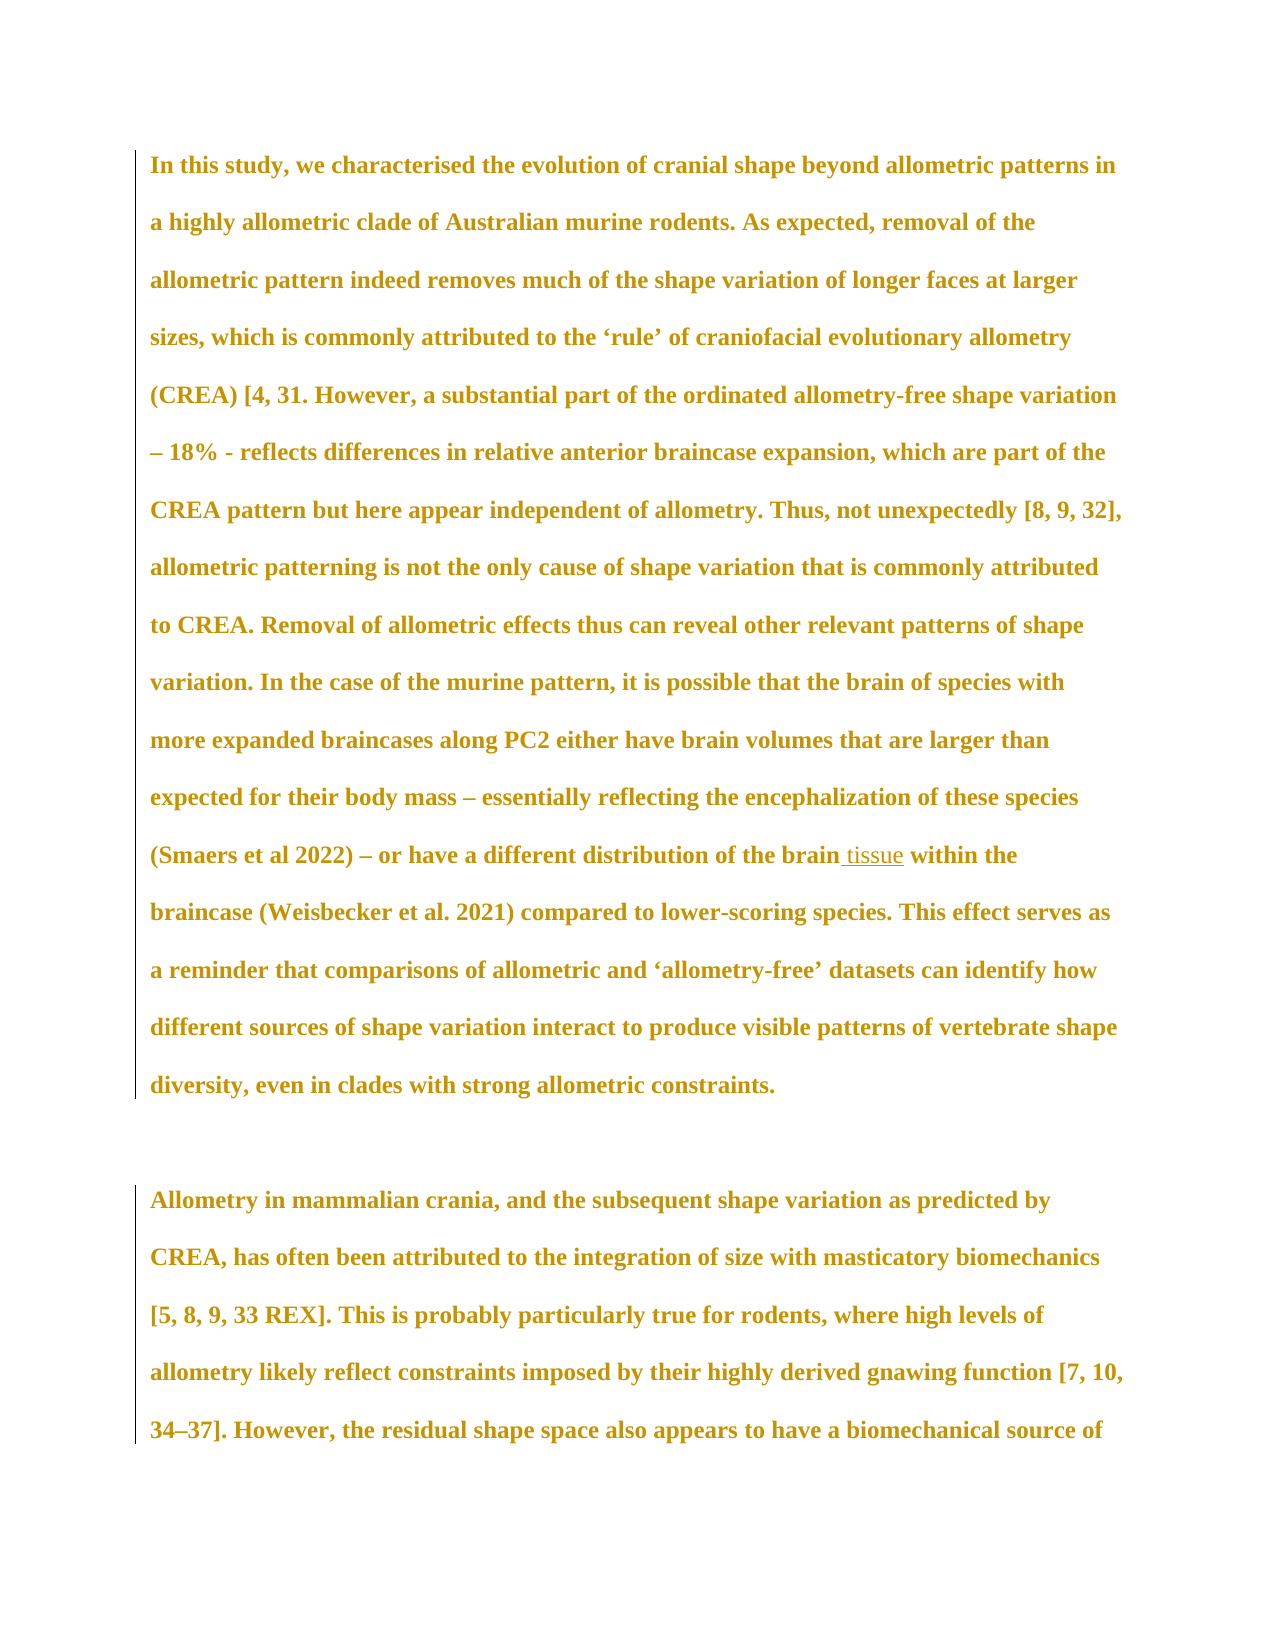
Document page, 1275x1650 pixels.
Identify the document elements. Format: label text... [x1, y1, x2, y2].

text In this study, we characterised the evolution of cranial shape beyond allometric patterns in a highly allometric clade of Australian murine rodents. As expected, removal of the allometric pattern indeed removes much of the shape variation of longer faces at larger sizes, which is commonly attributed to the ‘rule’ of craniofacial evolutionary allometry (CREA) [4, 31. However, a substantial part of the ordinated allometry-free shape variation – 18% - reflects differences in relative anterior braincase expansion, which are part of the CREA pattern but here appear independent of allometry. Thus, not unexpectedly [8, 9, 32], allometric patterning is not the only cause of shape variation that is commonly attributed to CREA. Removal of allometric effects thus can reveal other relevant patterns of shape variation. In the case of the murine pattern, it is possible that the brain of species with more expanded braincases along PC2 either have brain volumes that are larger than expected for their body mass – essentially reflecting the encephalization of these species (Smaers et al 2022) – or have a different distribution of the brain within the braincase (Weisbecker et al. 2021) compared to lower-scoring species. This effect serves as a reminder that comparisons of allometric and ‘allometry-free’ datasets can identify how different sources of shape variation interact to produce visible patterns of vertebrate shape diversity, even in clades with strong allometric constraints. [150, 150, 1125, 1099]
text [150, 1185, 1125, 1444]
